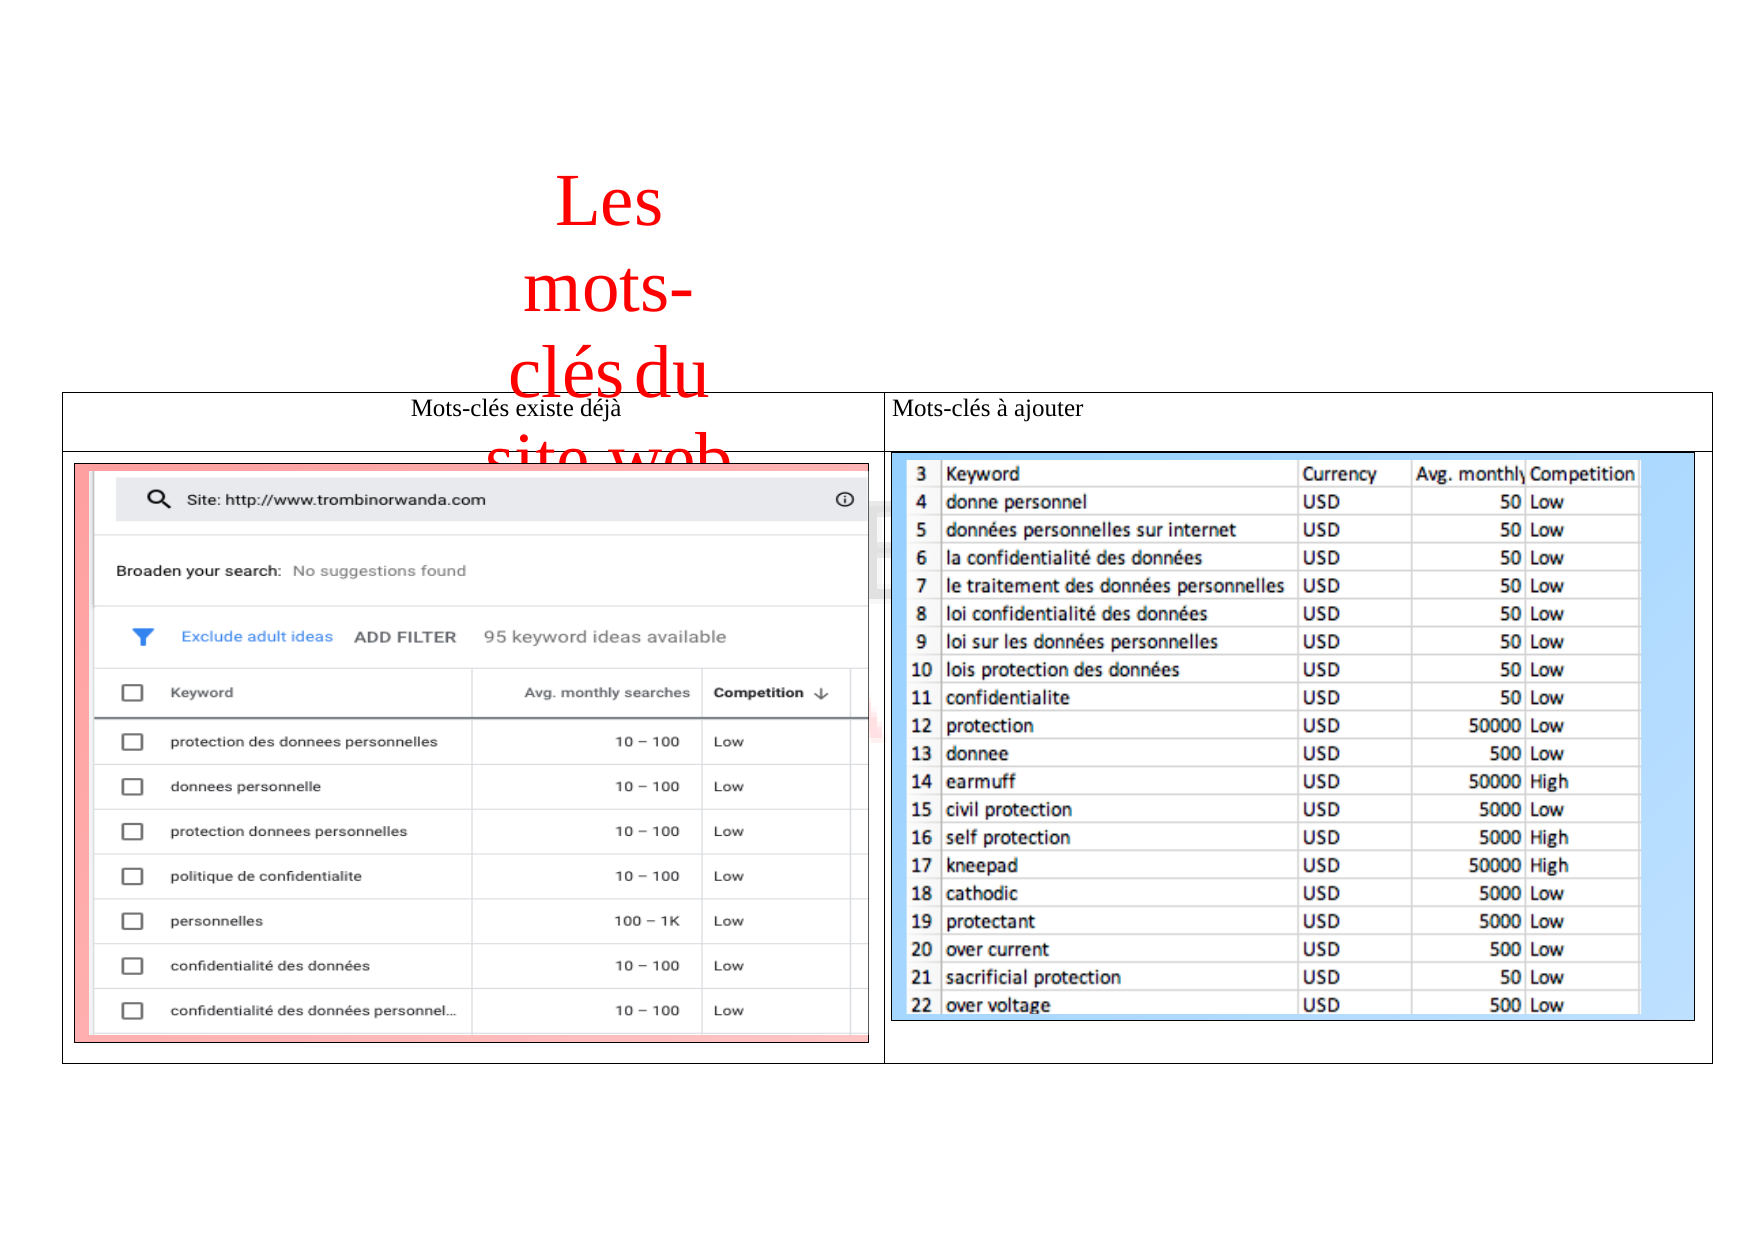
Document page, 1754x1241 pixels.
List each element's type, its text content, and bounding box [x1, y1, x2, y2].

table_header Mots-clés existe déjà [63, 393, 884, 451]
picture [906, 460, 1642, 1014]
table_header Mots-clés à ajouter [885, 393, 1712, 451]
table_cell [885, 452, 1712, 1063]
table_cell [63, 452, 884, 1063]
picture [89, 471, 869, 1035]
